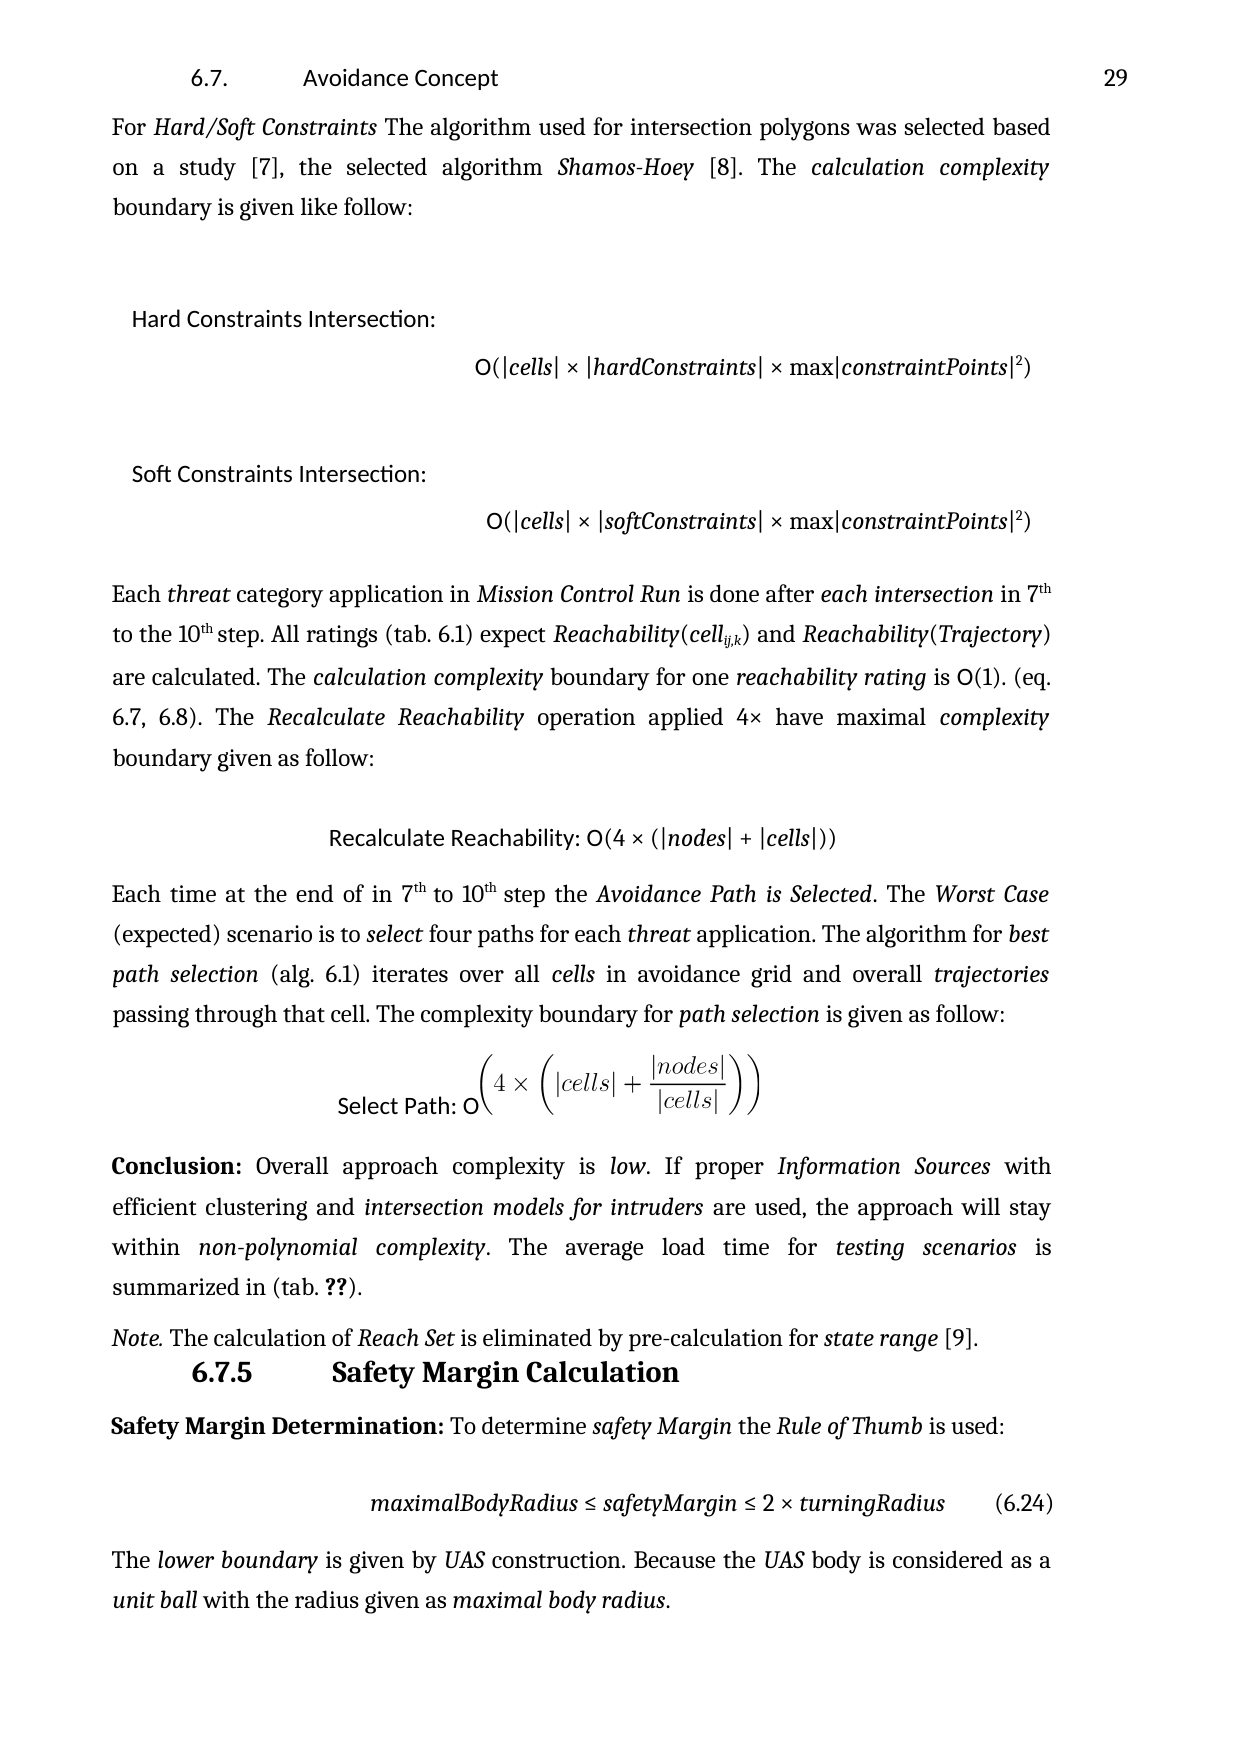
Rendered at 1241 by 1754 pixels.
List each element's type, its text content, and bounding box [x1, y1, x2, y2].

text O(|cells| × |hardConstraints| × max|constraintPoints|2) [112, 351, 1032, 381]
text Conclusion: Overall approach complexity is low. If proper Information Sources with efficient clustering and intersection models for intruders are used, the approach will stay within non-polynomial complexity. The average load time for testing scenarios is summarized in (tab. ??). [111, 1152, 1052, 1302]
text maximalBodyRadius ≤ safetyMargin ≤ 2 × turningRadius (6.24) [112, 1488, 1054, 1517]
text Each threat category application in Mission Control Run is done after each intersection in 7th to the 10th step. All ratings (tab. 6.1) expect Reachability(cellij,k) and Reachability(Trajectory) are calculated. The calculation complexity boundary for one reachability rating is O(1). (eq. 6.7, 6.8). The Recalculate Reachability operation applied 4× have maximal complexity boundary given as follow: [111, 580, 1052, 772]
text Safety Margin Determination: To determine safety Margin the Rule of Thumb is used: [111, 1412, 1053, 1441]
text Recalculate Reachability: O(4 × (|nodes| + |cells|)) [112, 822, 1053, 853]
text The lower boundary is given by UAS construction. Because the UAS body is considered as a unit ball with the radius given as maximal body radius. [111, 1546, 1052, 1615]
text Hard Constraints Intersection: [132, 304, 1053, 334]
subtitle 6.7.5 Safety Margin Calculation [111, 1355, 1053, 1390]
text Soft Constraints Intersection: [132, 458, 1053, 489]
text Note. The calculation of Reach Set is eliminated by pre-calculation for state range [9]. [111, 1323, 1052, 1352]
text Each time at the end of in 7th to 10th step the Avoidance Path is Selected. The Worst Case (expected) scenario is to select four paths for each threat application. The algorithm for best path selection (alg. 6.1) iterates over all cells in avoidance grid and overall trajectories passing through that cell. The complexity boundary for path selection is given as follow: [111, 880, 1052, 1029]
text O(|cells| × |softConstraints| × max|constraintPoints|2) [112, 505, 1032, 536]
picture [479, 1053, 760, 1115]
text For Hard/Soft Constraints The algorithm used for intersection polygons was selected based on a study [7], the selected algorithm Shamos-Hoey [8]. The calculation complexity boundary is given like follow: [111, 112, 1052, 222]
